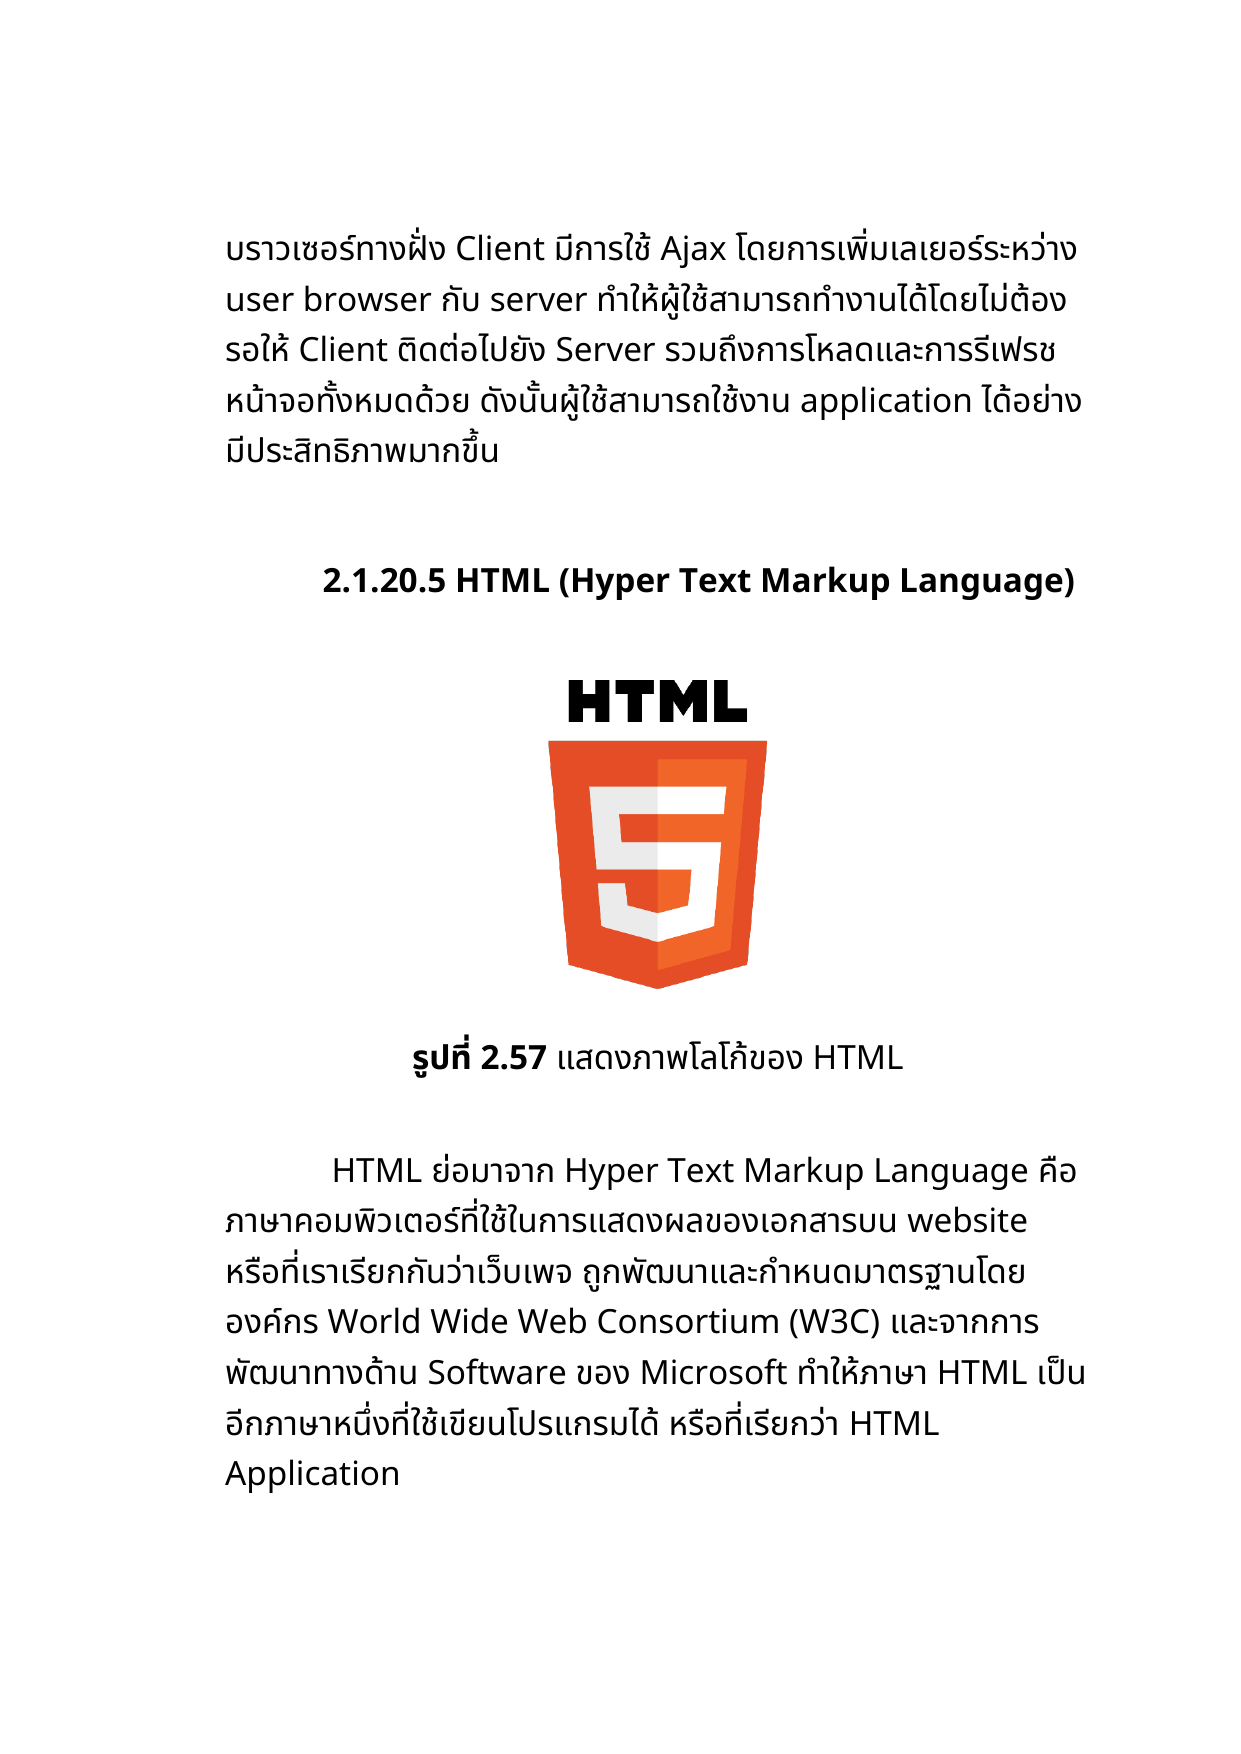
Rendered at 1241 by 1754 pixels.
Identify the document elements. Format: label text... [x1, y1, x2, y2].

text HTML ย่อมาจาก Hyper Text Markup Language คือภาษาคอมพิวเตอร์ที่ใช้ในการแสดงผลของเอกสารบน website หรือที่เราเรียกกันว่าเว็บเพจ ถูกพัฒนาและกำหนดมาตรฐานโดยองค์กร World Wide Web Consortium (W3C) และจากการพัฒนาทางด้าน Software ของ Microsoft ทำให้ภาษา HTML เป็นอีกภาษาหนึ่งที่ใช้เขียนโปรแกรมได้ หรือที่เรียกว่า HTML Application [225, 1146, 1090, 1495]
picture [503, 680, 812, 989]
table_header รูปที่ 2.57 แสดงภาพโลโก้ของ HTML [225, 681, 1090, 1084]
text 2.1.20.5 HTML (Hyper Text Markup Language) [225, 557, 1090, 602]
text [225, 225, 1090, 478]
